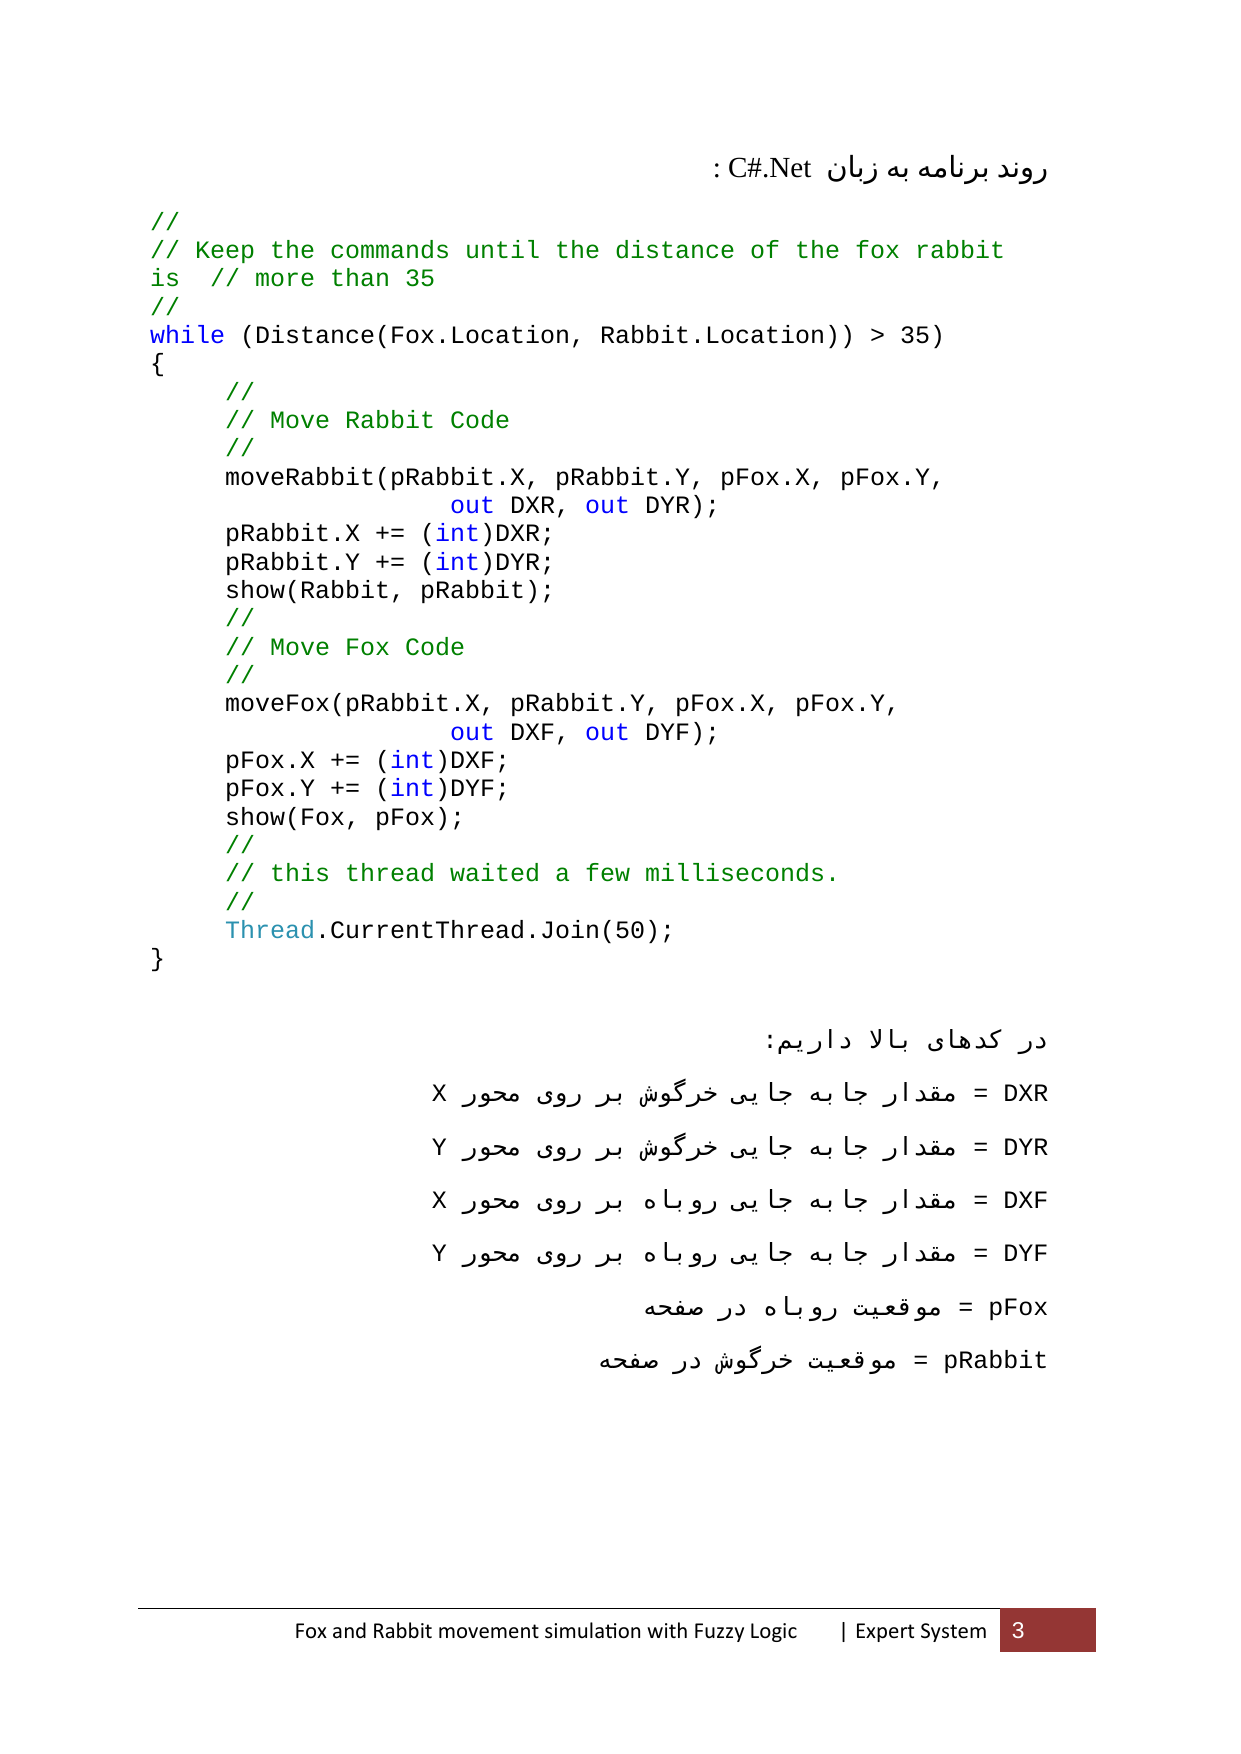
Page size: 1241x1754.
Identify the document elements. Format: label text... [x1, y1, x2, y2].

text در کدهای بالا داریم: [150, 1028, 1107, 1056]
text moveRabbit(pRabbit.X, pRabbit.Y, pFox.X, pFox.Y, [150, 464, 1107, 493]
text // this thread waited a few milliseconds. [150, 861, 1107, 889]
text // [150, 436, 1107, 464]
text DXR = مقدار جابه جایی خرگوش بر روی محور X [150, 1081, 1107, 1109]
text // [150, 606, 1107, 634]
text out DXF, out DYF); [150, 719, 1107, 748]
text pFox.X += (int)DXF; [150, 748, 1107, 776]
text pRabbit.X += (int)DXR; [150, 521, 1107, 549]
text while (Distance(Fox.Location, Rabbit.Location)) > 35) [150, 323, 1107, 351]
text pRabbit = موقعیت خرگوش در صفحه [150, 1348, 1107, 1376]
text pFox = موقعیت روباه در صفحه [150, 1294, 1107, 1323]
text } [150, 946, 1107, 974]
text out DXR, out DYR); [150, 493, 1107, 521]
text DYF = مقدار جابه جایی روباه بر روی محور Y [150, 1241, 1107, 1269]
text show(Fox, pFox); [150, 804, 1107, 833]
text DXF = مقدار جابه جایی روباه بر روی محور X [150, 1188, 1107, 1216]
text show(Rabbit, pRabbit); [150, 578, 1107, 606]
text // Keep the commands until the distance of the fox rabbit is // more than 35 [150, 238, 1107, 294]
text // [150, 294, 1107, 323]
text // [150, 379, 1107, 408]
text روند برنامه به زبان C#.Net : [150, 150, 1107, 183]
text // [150, 889, 1107, 918]
text // Move Rabbit Code [150, 408, 1107, 436]
text moveFox(pRabbit.X, pRabbit.Y, pFox.X, pFox.Y, [150, 691, 1107, 719]
text DYR = مقدار جابه جایی خرگوش بر روی محور Y [150, 1134, 1107, 1163]
text // [150, 209, 1107, 238]
text { [150, 351, 1107, 379]
text // [150, 663, 1107, 691]
text // [150, 833, 1107, 861]
text Thread.CurrentThread.Join(50); [150, 918, 1107, 946]
text pFox.Y += (int)DYF; [150, 776, 1107, 804]
text // Move Fox Code [150, 634, 1107, 663]
text pRabbit.Y += (int)DYR; [150, 549, 1107, 578]
